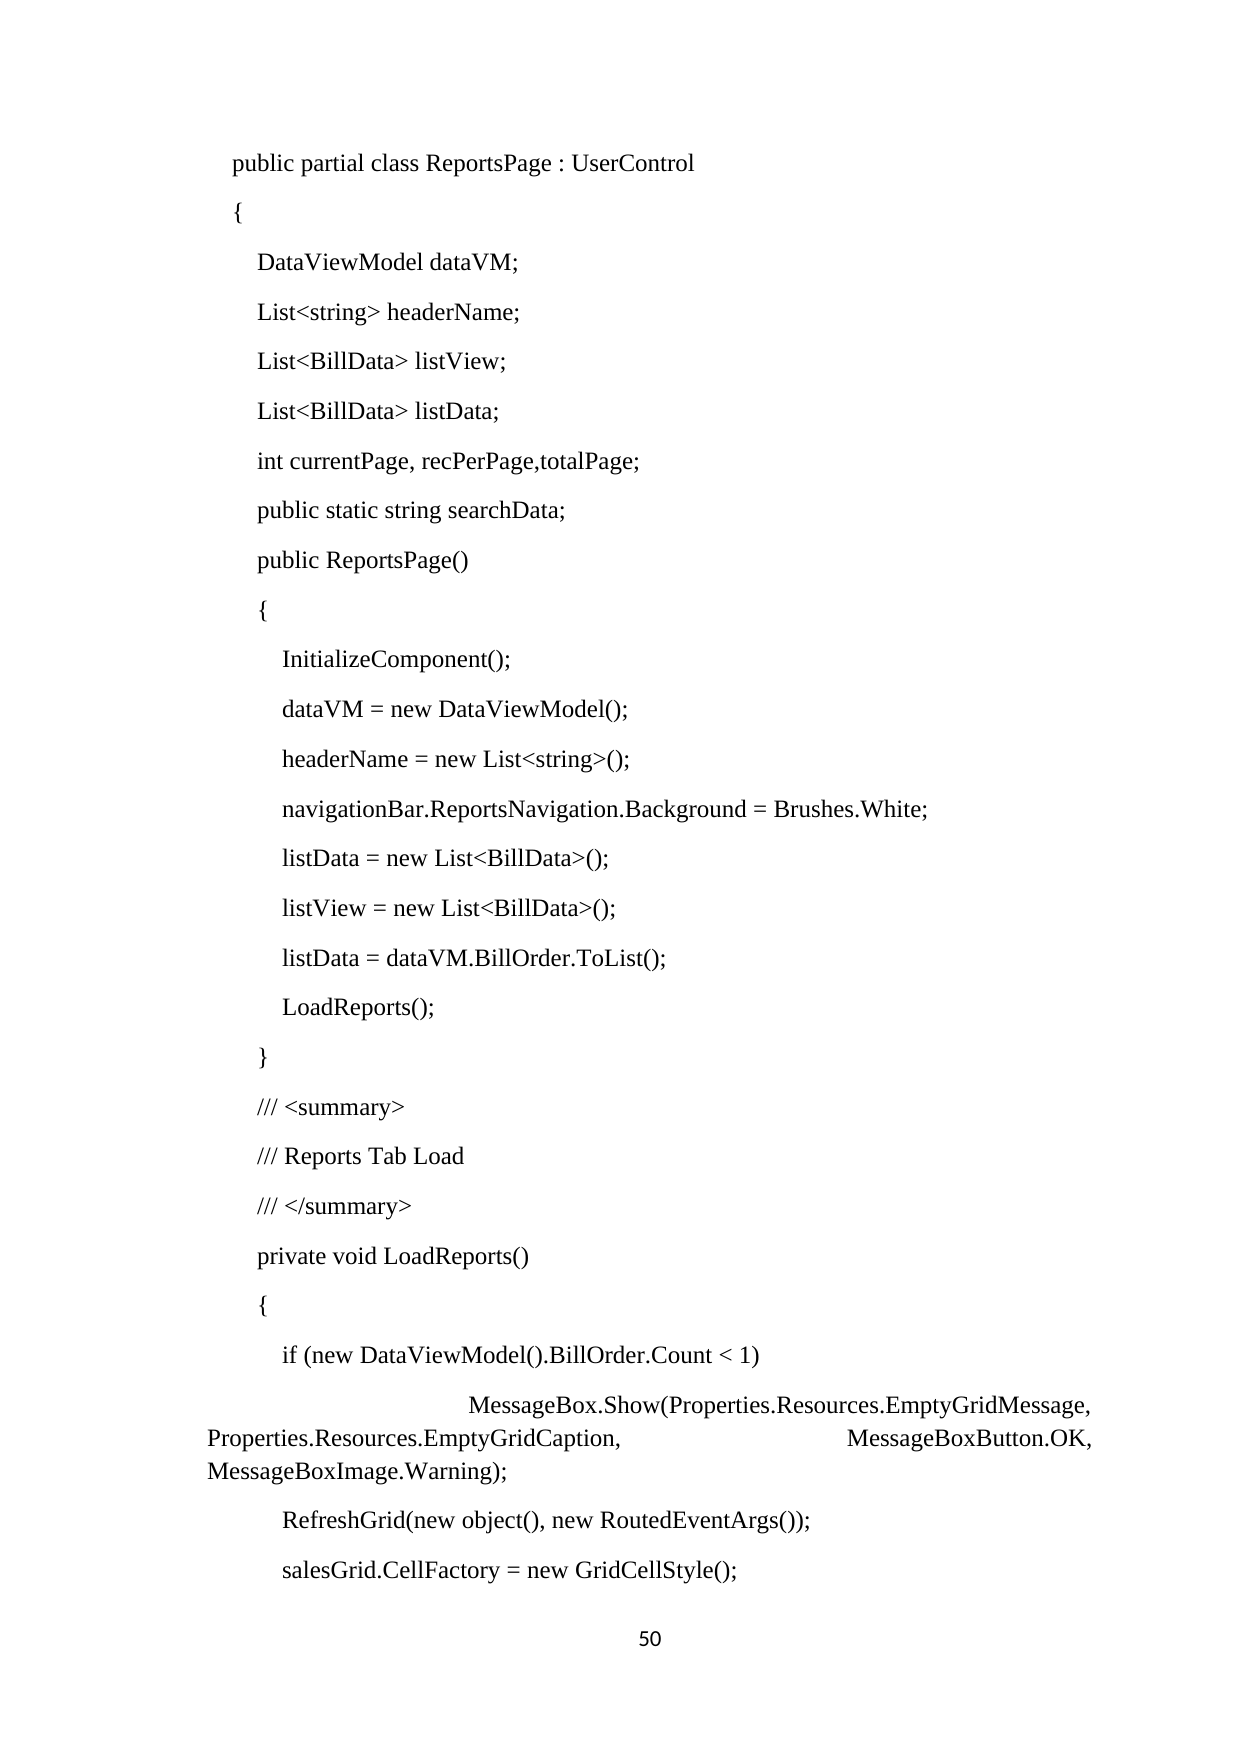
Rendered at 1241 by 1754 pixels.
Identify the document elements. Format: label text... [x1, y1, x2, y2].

text listView = new List<BillData>(); [207, 893, 1092, 922]
text headerName = new List<string>(); [207, 744, 1092, 773]
text salesGrid.CellFactory = new GridCellStyle(); [207, 1555, 1092, 1584]
text public partial class ReportsPage : UserControl [207, 148, 1092, 176]
text public static string searchData; [207, 496, 1092, 524]
text DataViewModel dataVM; [207, 247, 1092, 276]
text List<string> headerName; [207, 297, 1092, 326]
text LoadReports(); [207, 992, 1092, 1021]
text listData = dataVM.BillOrder.ToList(); [207, 943, 1092, 971]
text RefreshGrid(new object(), new RoutedEventArgs()); [207, 1506, 1092, 1534]
text dataVM = new DataViewModel(); [207, 694, 1092, 723]
text { [207, 595, 1092, 624]
text listData = new List<BillData>(); [207, 843, 1092, 872]
text if (new DataViewModel().BillOrder.Count < 1) [207, 1340, 1092, 1369]
text MessageBox.Show(Properties.Resources.EmptyGridMessage, Properties.Resources.EmptyGridCaption, MessageBoxButton.OK, MessageBoxImage.Warning); [207, 1390, 1092, 1485]
text /// <summary> [207, 1092, 1092, 1121]
text InitializeComponent(); [207, 644, 1092, 673]
text List<BillData> listView; [207, 346, 1092, 375]
text /// Reports Tab Load [207, 1141, 1092, 1170]
text { [207, 197, 1092, 226]
text private void LoadReports() [207, 1241, 1092, 1269]
text navigationBar.ReportsNavigation.Background = Brushes.White; [207, 794, 1092, 822]
text public ReportsPage() [207, 545, 1092, 574]
text { [207, 1291, 1092, 1319]
text int currentPage, recPerPage,totalPage; [207, 446, 1092, 474]
text /// </summary> [207, 1191, 1092, 1220]
text } [207, 1042, 1092, 1071]
text List<BillData> listData; [207, 396, 1092, 425]
